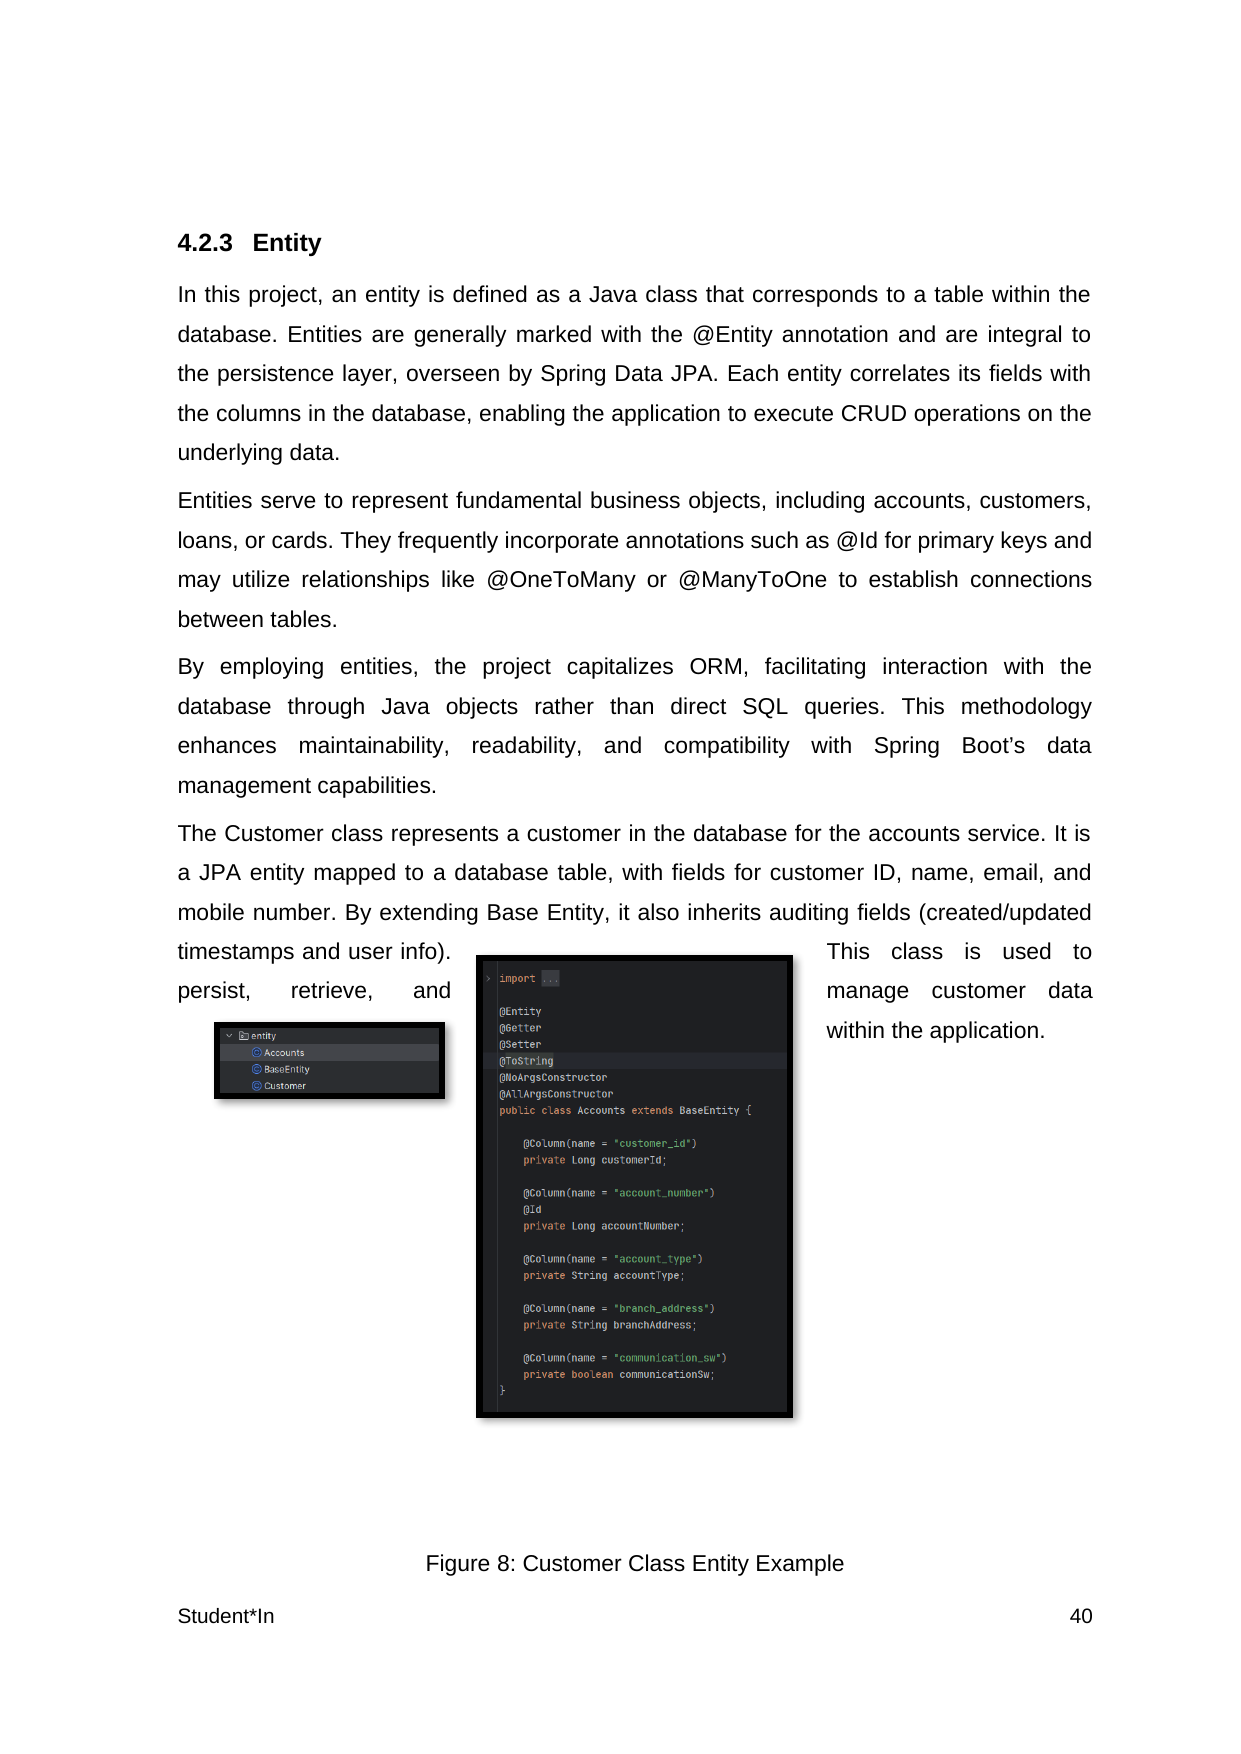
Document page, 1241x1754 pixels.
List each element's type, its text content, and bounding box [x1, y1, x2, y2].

text In this project, an entity is defined as a Java class that corresponds to a table within the database. Entities are generally marked with the @Entity annotation and are integral to the persistence layer, overseen by Spring Data JPA. Each entity correlates its fields with the columns in the database, enabling the application to execute CRUD operations on the underlying data. [177, 281, 1092, 466]
text By employing entities, the project capitalizes ORM, facilitating interaction with the database through Java objects rather than direct SQL queries. This methodology enhances maintainability, readability, and compatibility with Spring Boot’s data management capabilities. [177, 653, 1092, 798]
picture [483, 961, 787, 1412]
picture [220, 1028, 439, 1093]
subtitle Entity [177, 227, 1092, 256]
text The Customer class represents a customer in the database for the accounts service. It is a JPA entity mapped to a database table, with fields for customer ID, name, email, and mobile number. By extending Base Entity, it also inherits auditing fields (created/updated timestamps and user info). This class is used to persist, retrieve, and manage customer data within the application. [177, 819, 1092, 1043]
text Entities serve to represent fundamental business objects, including accounts, customers, loans, or cards. They frequently incorporate annotations such as @Id for primary keys and may utilize relationships like @OneToMany or @ManyToOne to establish connections between tables. [177, 487, 1092, 632]
